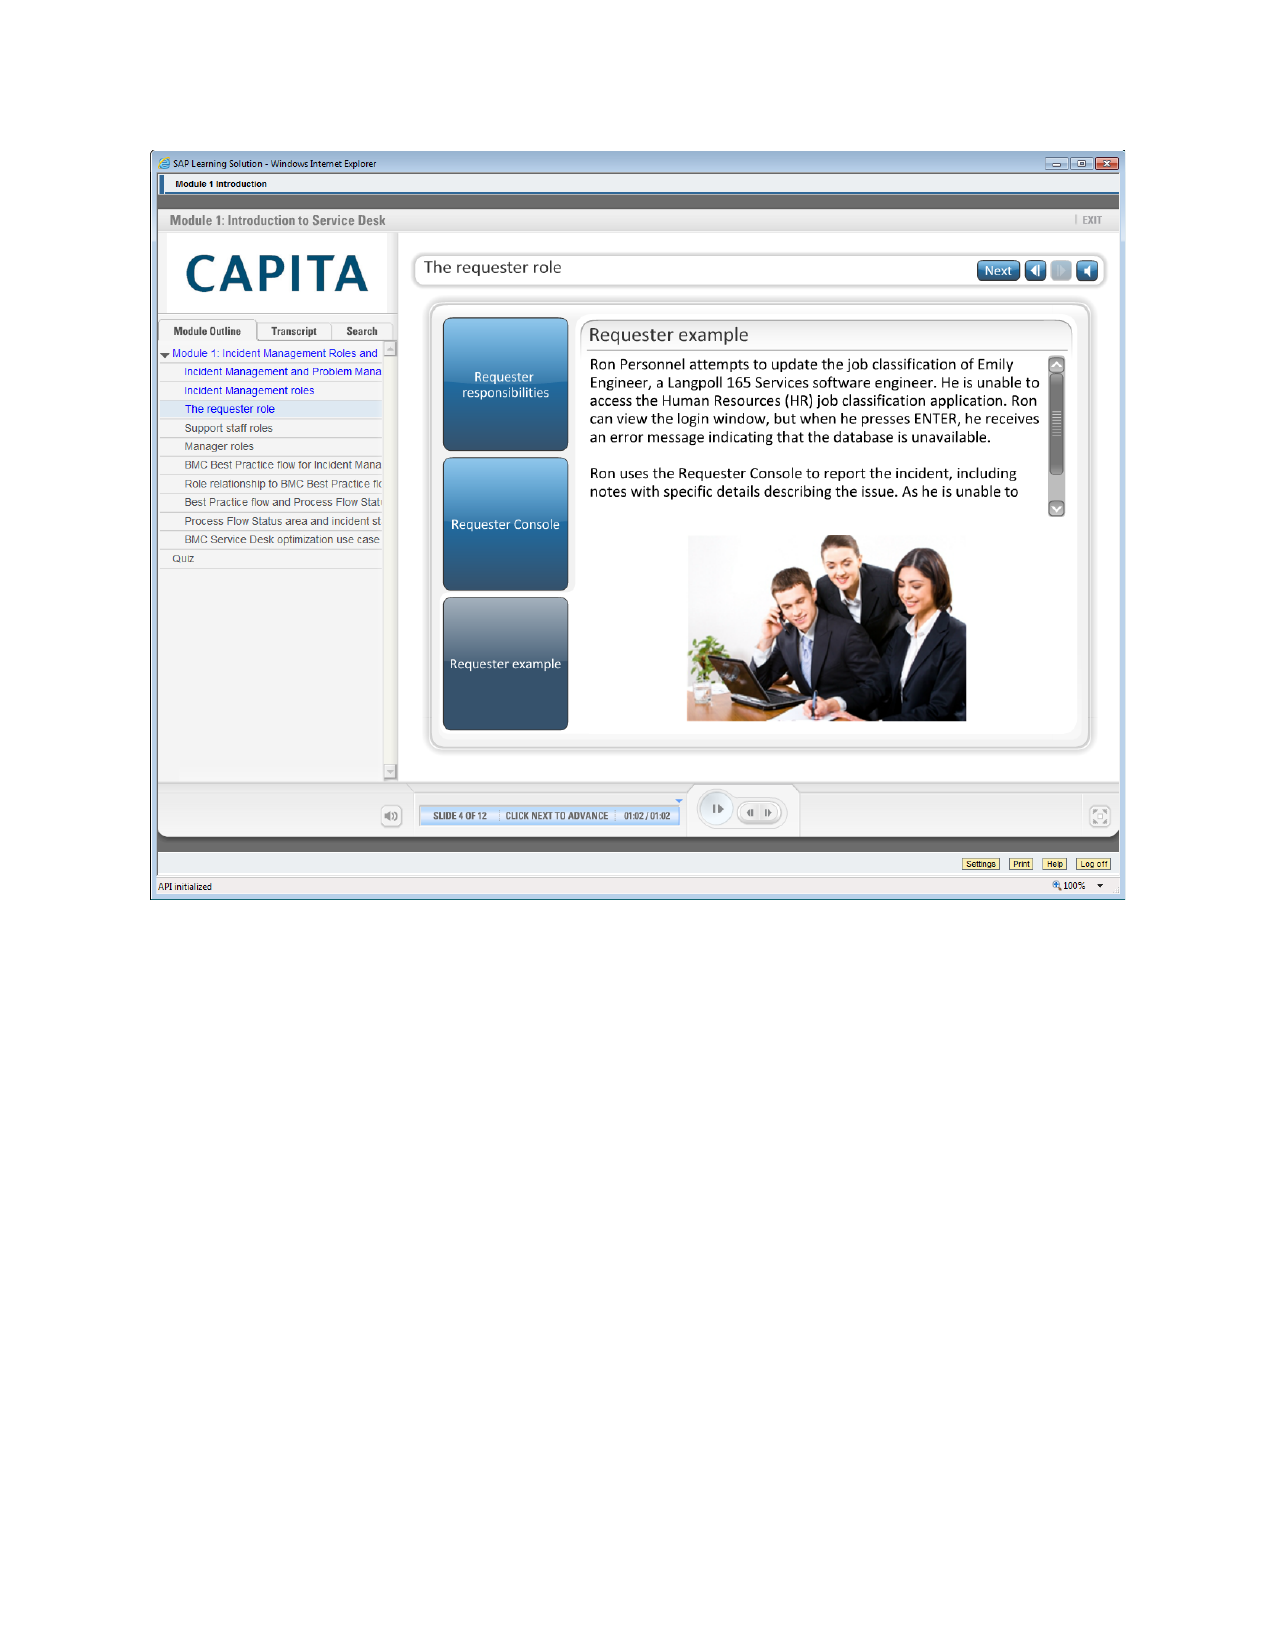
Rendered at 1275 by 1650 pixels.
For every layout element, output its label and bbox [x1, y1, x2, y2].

picture [150, 150, 1125, 900]
